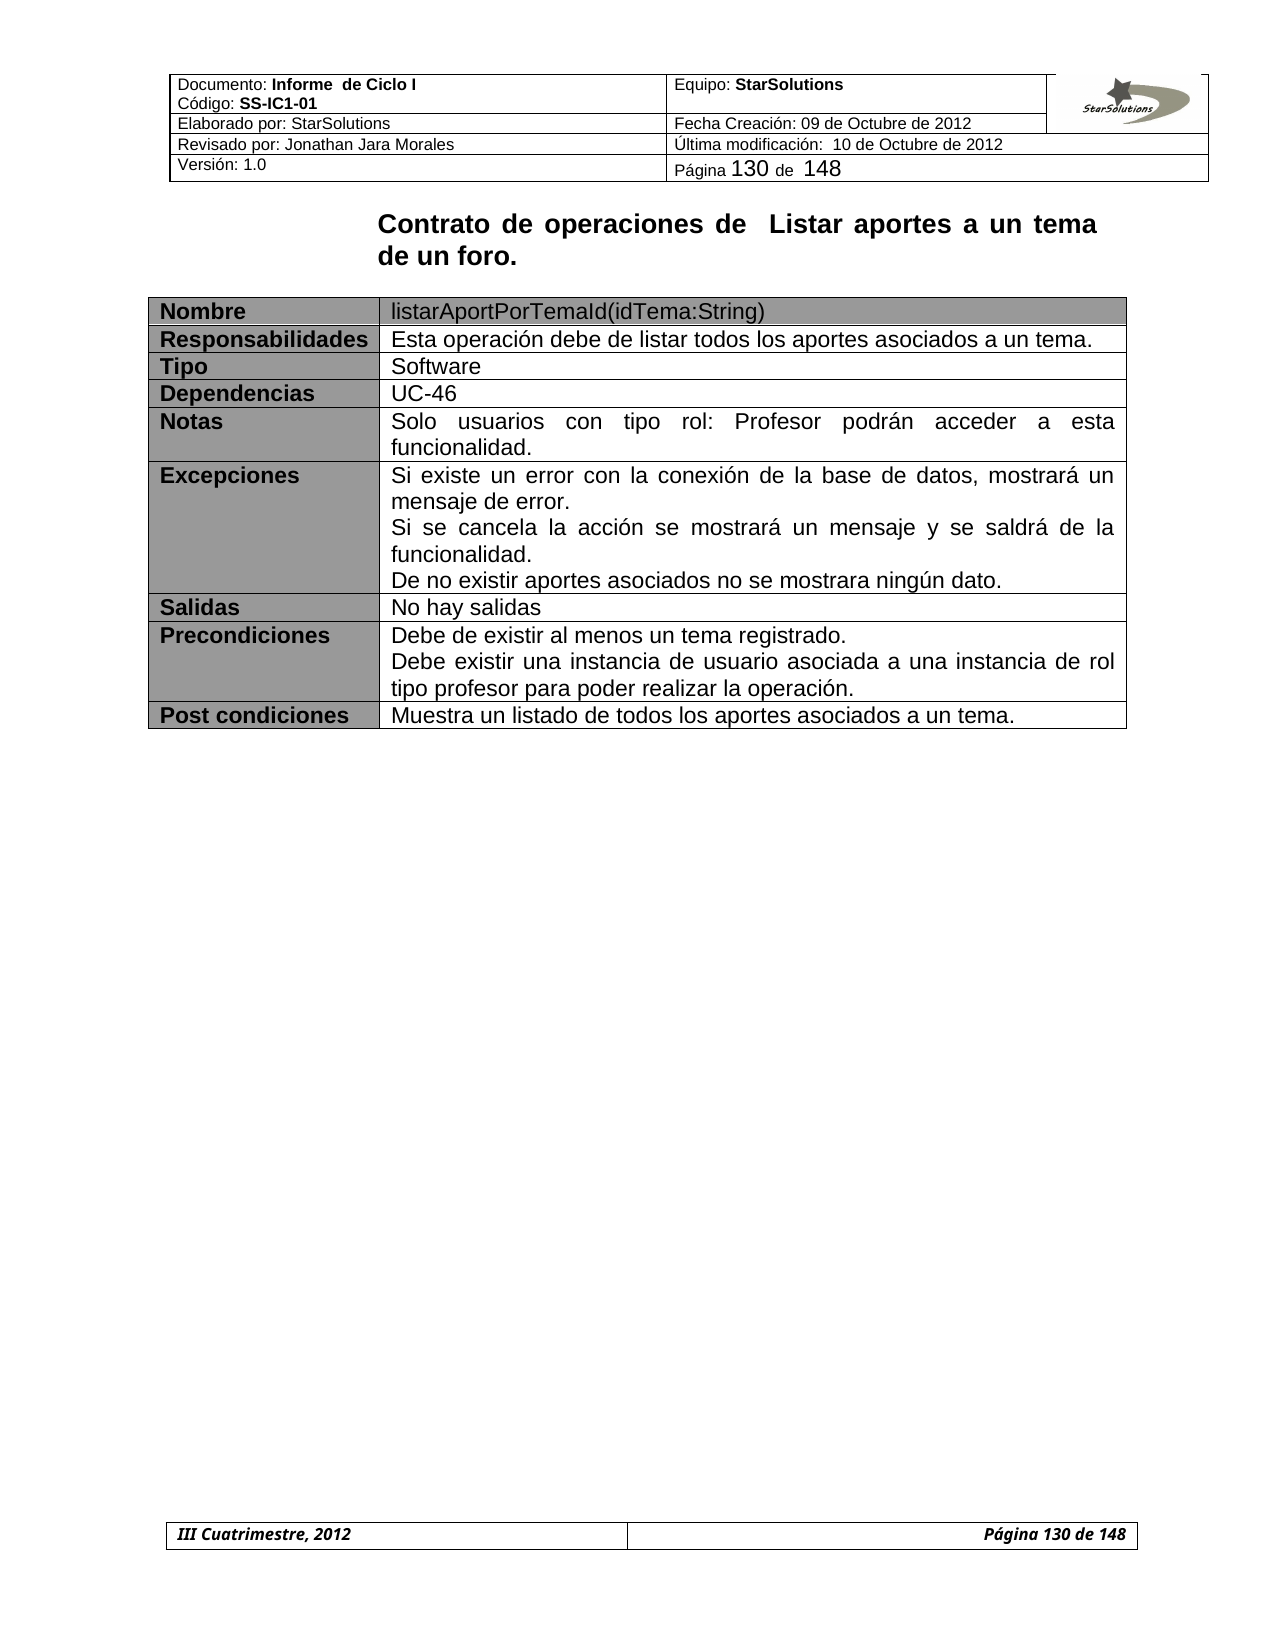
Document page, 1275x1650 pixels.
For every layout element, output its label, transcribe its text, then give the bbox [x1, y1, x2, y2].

picture [1056, 74, 1202, 131]
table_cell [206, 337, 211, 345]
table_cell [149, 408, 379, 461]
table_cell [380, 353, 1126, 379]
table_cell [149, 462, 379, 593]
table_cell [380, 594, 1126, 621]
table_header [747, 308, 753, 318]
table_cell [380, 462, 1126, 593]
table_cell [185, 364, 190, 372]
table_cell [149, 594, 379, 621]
subtitle Contrato de operaciones de Listar aportes a un tema de un foro. [377, 208, 1098, 271]
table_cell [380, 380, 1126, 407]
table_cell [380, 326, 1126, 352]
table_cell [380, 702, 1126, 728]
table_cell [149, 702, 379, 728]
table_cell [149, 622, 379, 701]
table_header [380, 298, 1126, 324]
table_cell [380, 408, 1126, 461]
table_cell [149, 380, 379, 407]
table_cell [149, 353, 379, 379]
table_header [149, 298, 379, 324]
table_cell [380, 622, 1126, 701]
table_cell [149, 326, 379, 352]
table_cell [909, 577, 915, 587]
